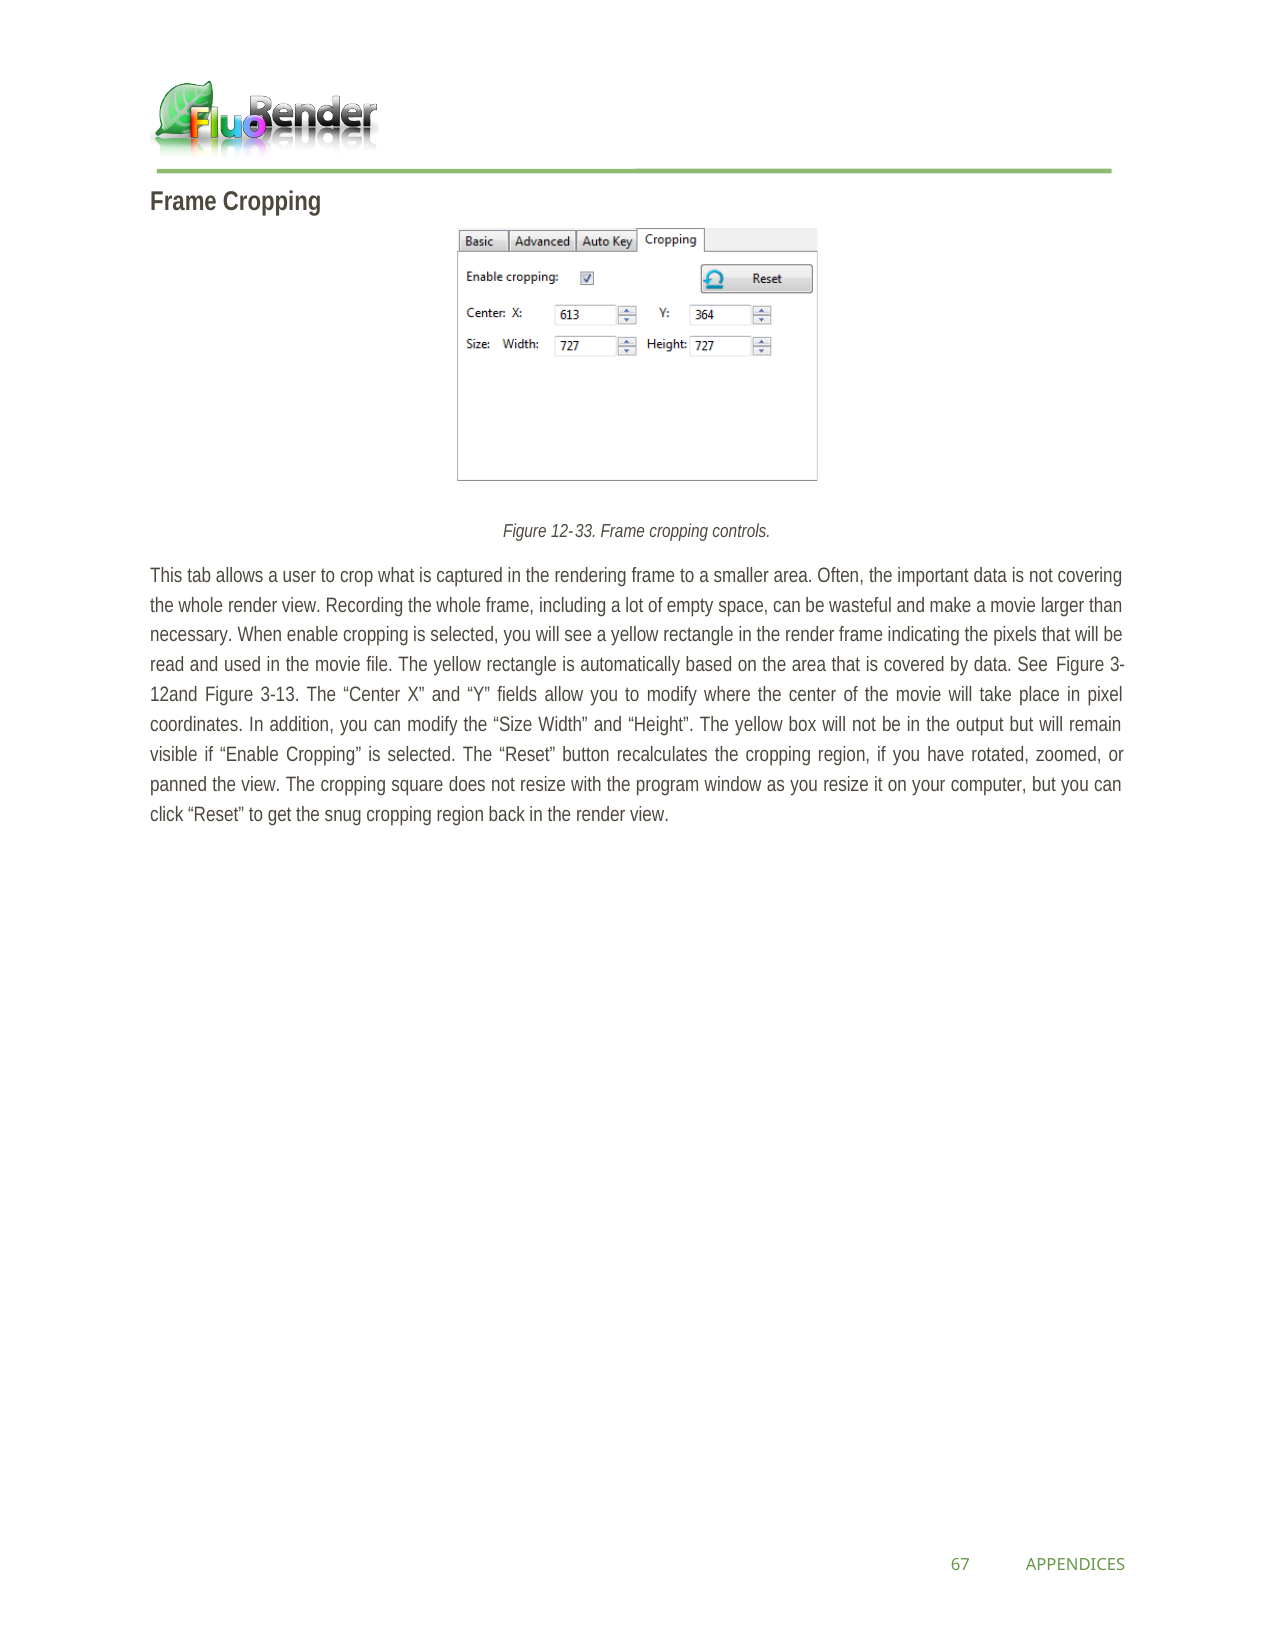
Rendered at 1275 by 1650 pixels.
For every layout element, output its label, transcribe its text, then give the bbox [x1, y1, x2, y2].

picture [457, 228, 818, 481]
picture [150, 75, 379, 162]
subtitle Frame Cropping [150, 185, 1125, 216]
